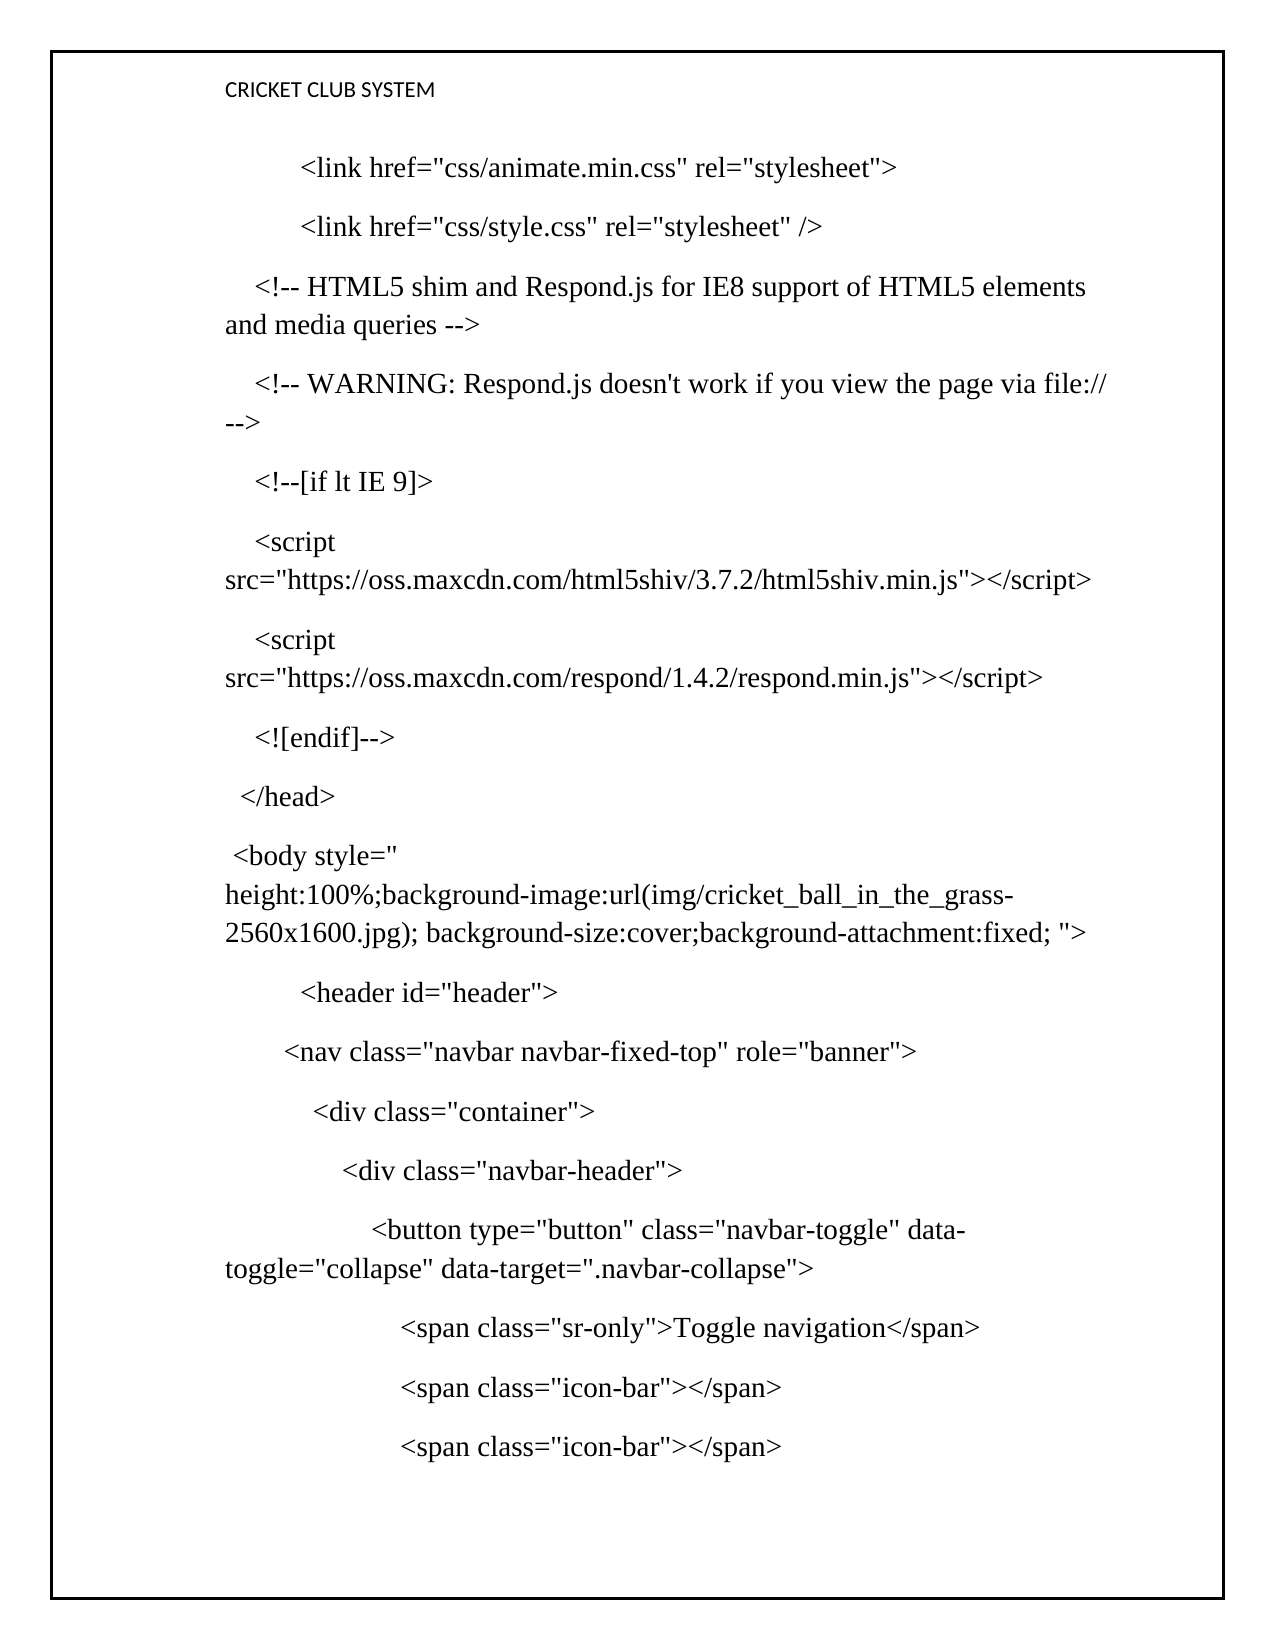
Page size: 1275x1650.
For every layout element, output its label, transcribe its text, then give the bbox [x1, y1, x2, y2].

text <div class="navbar-header"> [225, 1153, 1125, 1187]
text <!-- WARNING: Respond.js doesn't work if you view the page via file:// --> [225, 367, 1125, 439]
text <script src="https://oss.maxcdn.com/html5shiv/3.7.2/html5shiv.min.js"></script> [225, 524, 1125, 596]
text <link href="css/style.css" rel="stylesheet" /> [225, 209, 1125, 243]
text <!-- HTML5 shim and Respond.js for IE8 support of HTML5 elements and media queries --> [225, 269, 1125, 341]
text <!--[if lt IE 9]> [225, 464, 1125, 498]
text <![endif]--> [225, 720, 1125, 753]
text <button type="button" class="navbar-toggle" data-toggle="collapse" data-target=".navbar-collapse"> [225, 1212, 1125, 1284]
text </head> [225, 779, 1125, 813]
text <link href="css/animate.min.css" rel="stylesheet"> [225, 150, 1125, 183]
text <div class="container"> [225, 1094, 1125, 1127]
text <script src="https://oss.maxcdn.com/respond/1.4.2/respond.min.js"></script> [225, 622, 1125, 694]
text <span class="sr-only">Toggle navigation</span> [225, 1310, 1125, 1344]
text <header id="header"> [225, 975, 1125, 1008]
text <body style=" height:100%;background-image:url(img/cricket_ball_in_the_grass-2560x1600.jpg); background-size:cover;background-attachment:fixed; "> [225, 838, 1125, 949]
text <span class="icon-bar"></span> [225, 1370, 1125, 1403]
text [225, 1429, 1125, 1463]
text <nav class="navbar navbar-fixed-top" role="banner"> [225, 1034, 1125, 1068]
